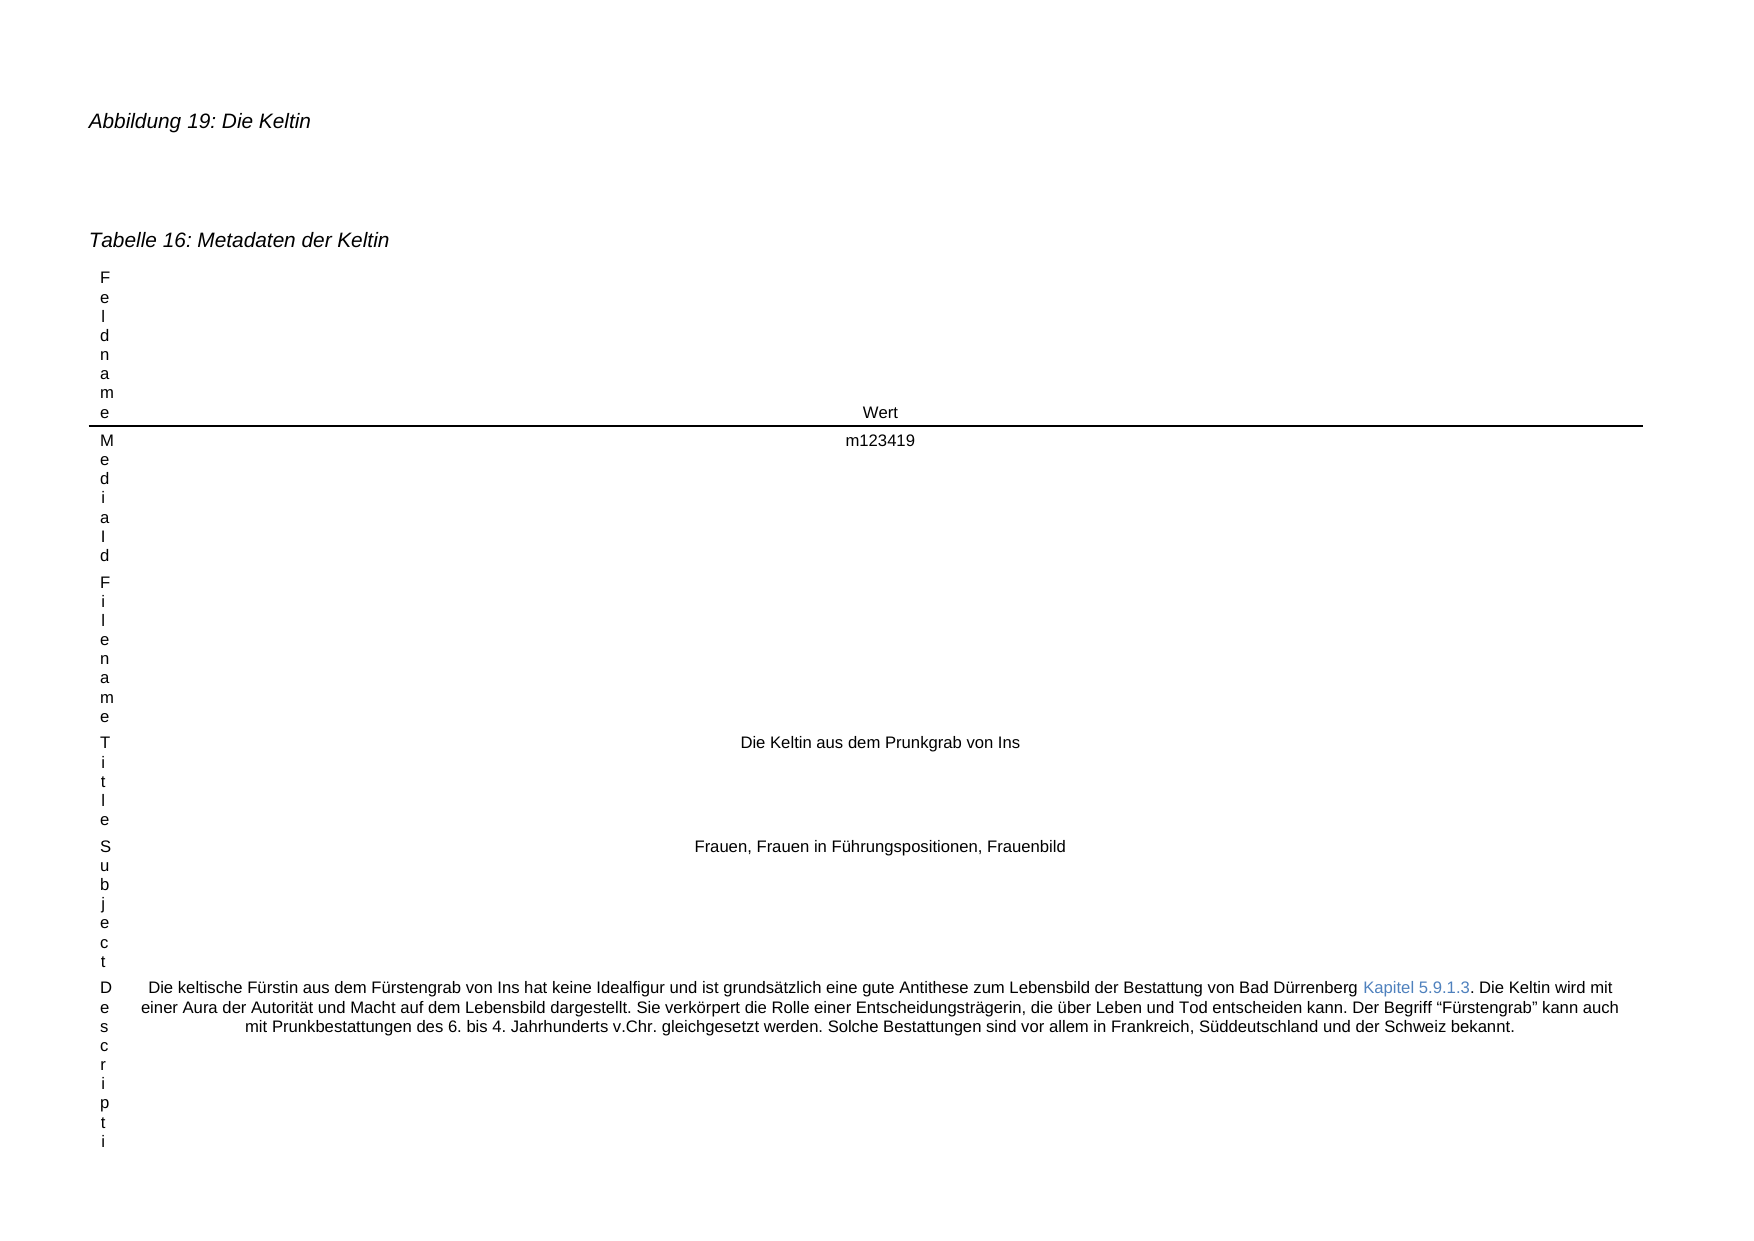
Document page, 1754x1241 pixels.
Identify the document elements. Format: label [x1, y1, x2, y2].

table_header [77, 207, 1654, 1151]
table_header [77, 89, 1654, 146]
